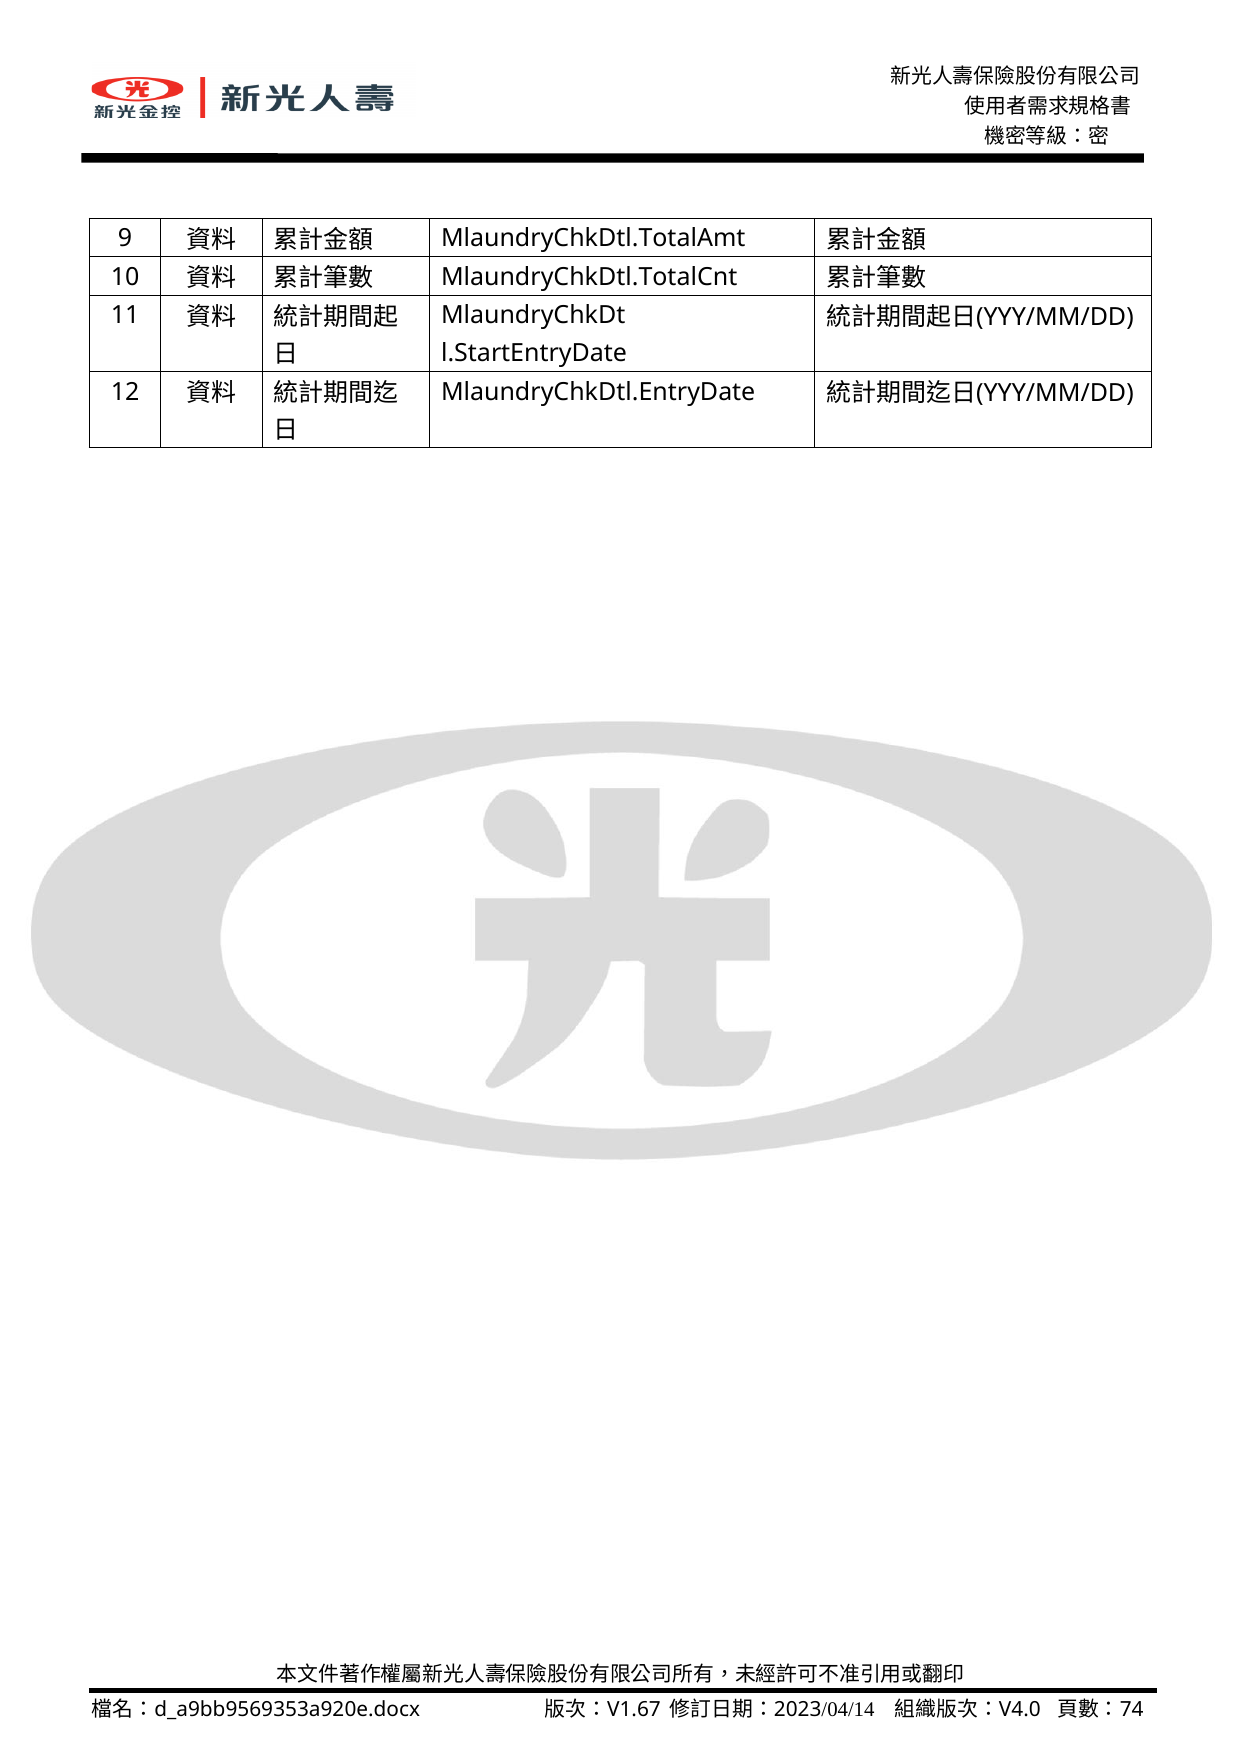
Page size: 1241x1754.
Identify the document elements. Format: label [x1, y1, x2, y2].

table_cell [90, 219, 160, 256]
picture [91, 61, 417, 118]
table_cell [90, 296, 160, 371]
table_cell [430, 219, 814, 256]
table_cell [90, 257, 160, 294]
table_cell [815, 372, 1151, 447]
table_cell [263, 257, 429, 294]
picture [25, 713, 1215, 1166]
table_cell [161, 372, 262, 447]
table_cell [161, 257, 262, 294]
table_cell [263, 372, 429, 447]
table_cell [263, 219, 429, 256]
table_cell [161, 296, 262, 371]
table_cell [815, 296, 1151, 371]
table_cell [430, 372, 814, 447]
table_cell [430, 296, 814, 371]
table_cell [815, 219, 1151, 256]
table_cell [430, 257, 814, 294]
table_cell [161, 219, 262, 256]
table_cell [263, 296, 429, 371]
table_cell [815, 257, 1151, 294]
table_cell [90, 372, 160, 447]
